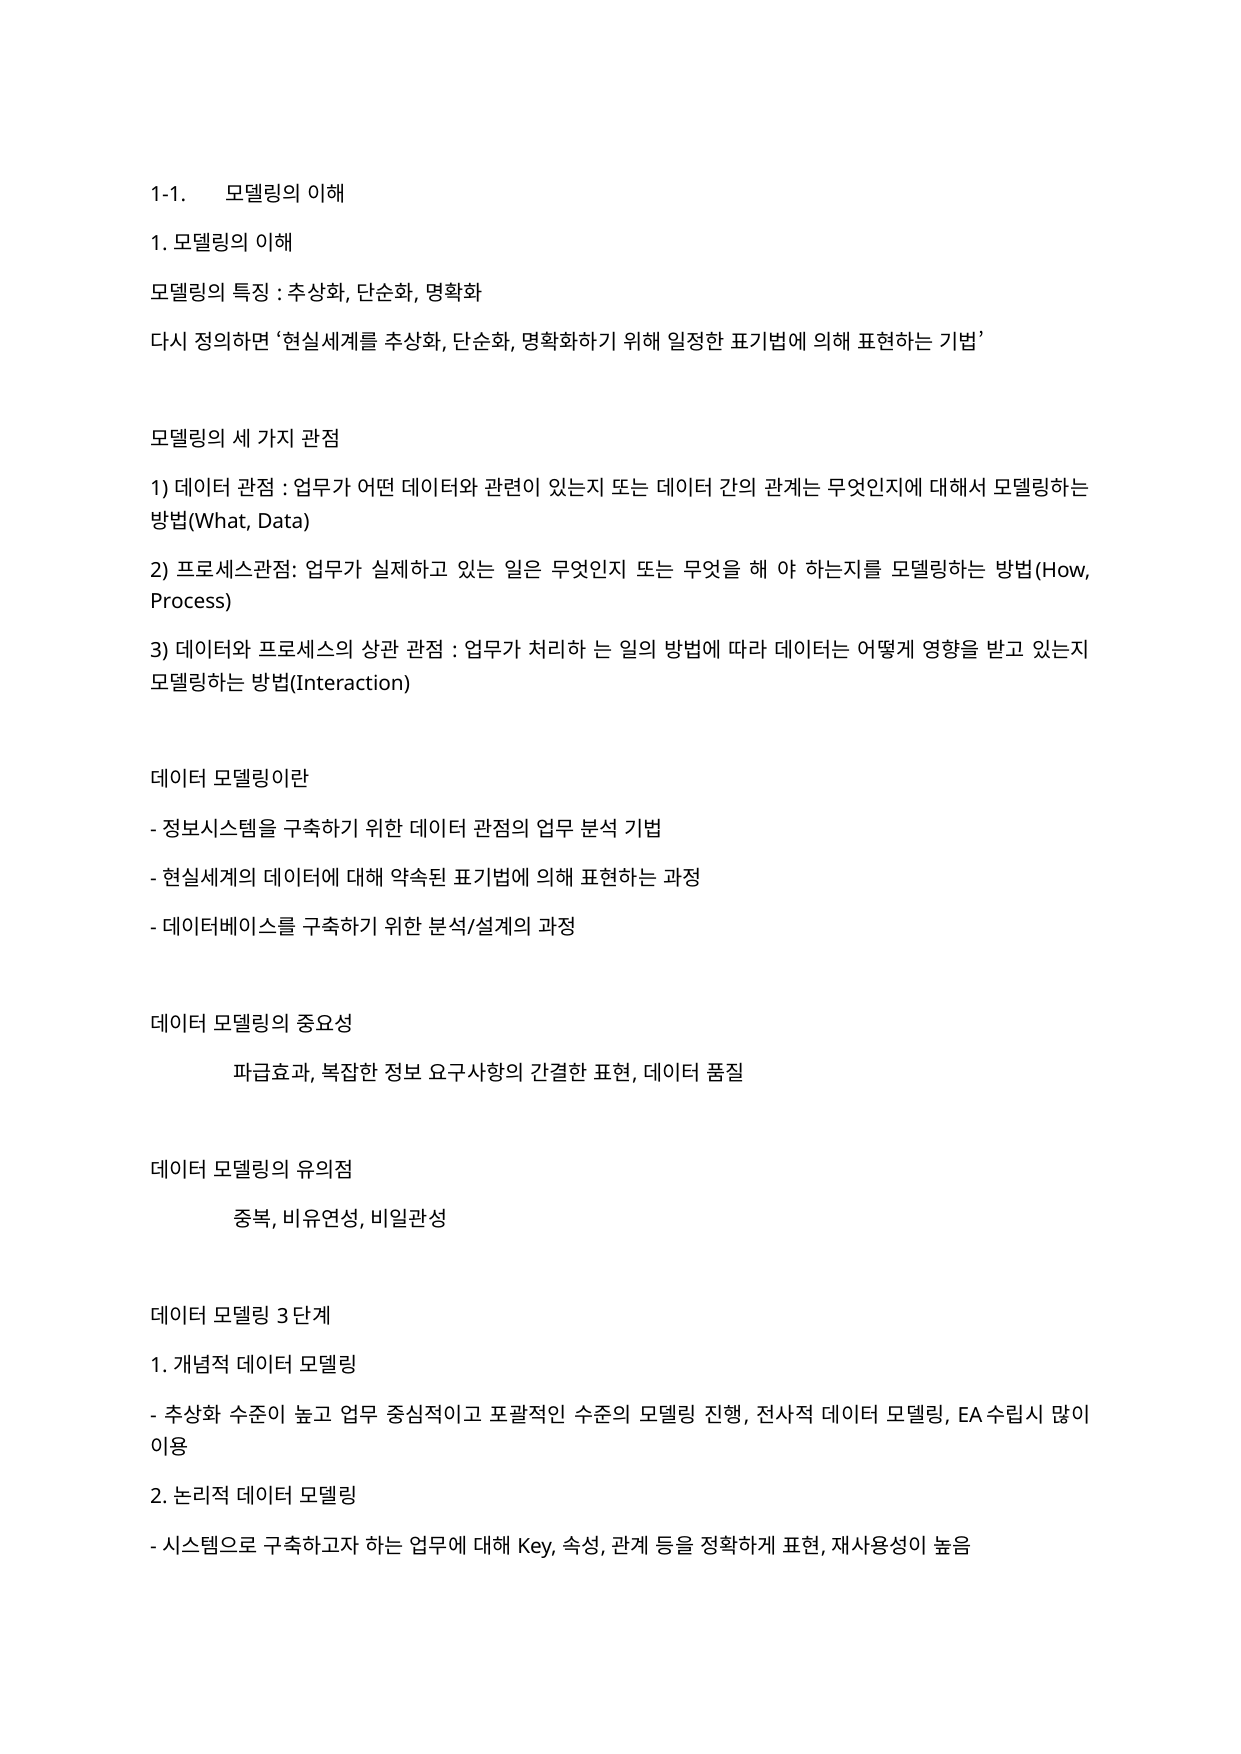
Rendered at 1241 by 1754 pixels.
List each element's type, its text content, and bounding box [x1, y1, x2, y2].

text - 정보시스템을 구축하기 위한 데이터 관점의 업무 분석 기법 [150, 812, 1090, 842]
text 데이터 모델링의 유의점 [150, 1153, 1090, 1183]
text 파급효과, 복잡한 정보 요구사항의 간결한 표현, 데이터 품질 [150, 1056, 1090, 1087]
text 데이터 모델링 3단계 [150, 1299, 1090, 1329]
text 2. 논리적 데이터 모델링 [150, 1480, 1090, 1510]
text 모델링의 세 가지 관점 [150, 422, 1090, 452]
text 데이터 모델링의 중요성 [150, 1007, 1090, 1037]
text 2) 프로세스관점: 업무가 실제하고 있는 일은 무엇인지 또는 무엇을 해 야 하는지를 모델링하는 방법(How, Process) [150, 553, 1090, 614]
text - 현실세계의 데이터에 대해 약속된 표기법에 의해 표현하는 과정 [150, 861, 1090, 891]
text 중복, 비유연성, 비일관성 [150, 1202, 1090, 1233]
text - 시스템으로 구축하고자 하는 업무에 대해 Key, 속성, 관계 등을 정확하게 표현, 재사용성이 높음 [150, 1529, 1090, 1559]
text 1) 데이터 관점 : 업무가 어떤 데이터와 관련이 있는지 또는 데이터 간의 관계는 무엇인지에 대해서 모델링하는 방법(What, Data) [150, 471, 1090, 534]
text 데이터 모델링이란 [150, 762, 1090, 793]
text - 데이터베이스를 구축하기 위한 분석/설계의 과정 [150, 911, 1090, 941]
text 1. 개념적 데이터 모델링 [150, 1348, 1090, 1379]
text 3) 데이터와 프로세스의 상관 관점 : 업무가 처리하 는 일의 방법에 따라 데이터는 어떻게 영향을 받고 있는지 모델링하는 방법(Interaction) [150, 633, 1090, 696]
text 1. 모델링의 이해 [150, 227, 1090, 257]
list 모델링의 이해 [150, 177, 1090, 207]
text - 추상화 수준이 높고 업무 중심적이고 포괄적인 수준의 모델링 진행, 전사적 데이터 모델링, EA수립시 많이 이용 [150, 1398, 1090, 1461]
text 모델링의 특징 : 추상화, 단순화, 명확화 [150, 276, 1090, 306]
text 다시 정의하면 ‘현실세계를 추상화, 단순화, 명확화하기 위해 일정한 표기법에 의해 표현하는 기법’ [150, 325, 1090, 356]
